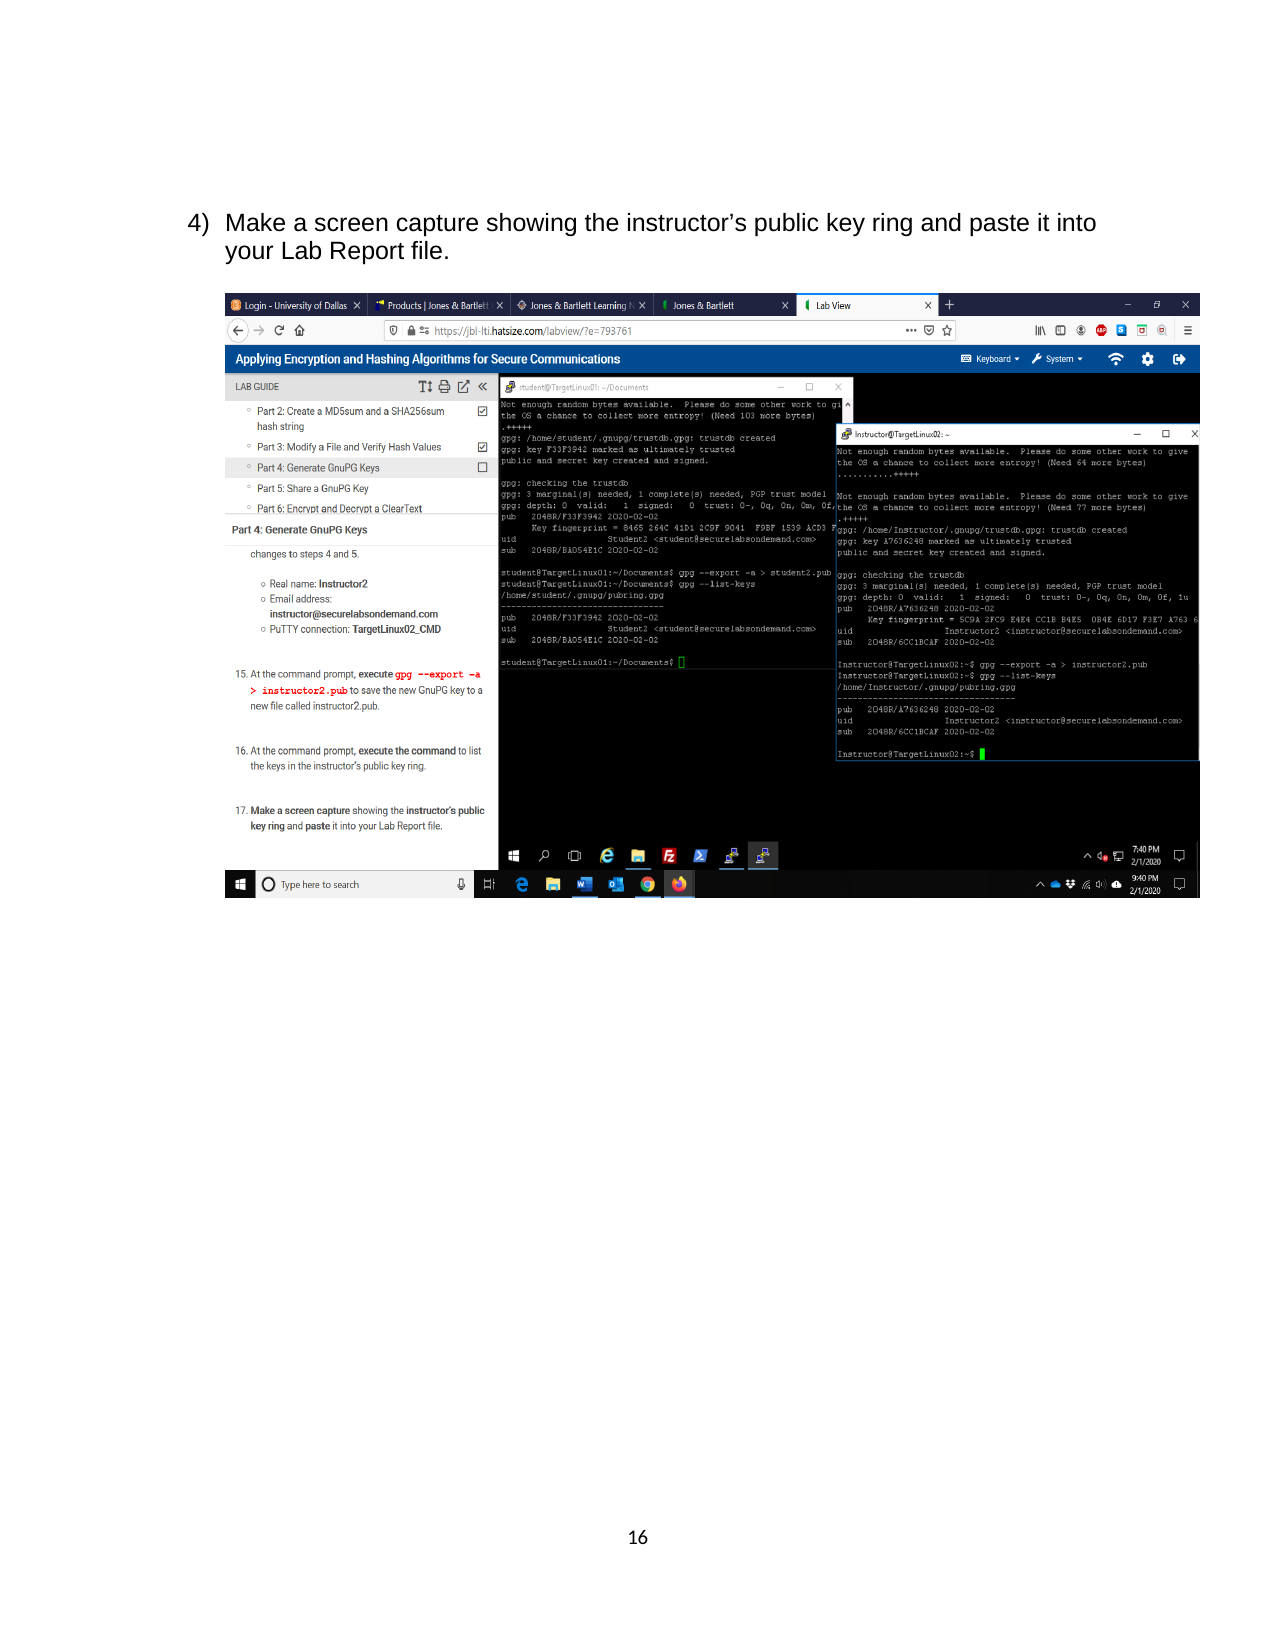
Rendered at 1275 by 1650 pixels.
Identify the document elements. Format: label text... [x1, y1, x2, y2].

list Make a screen capture showing the instructor’s public key ring and paste it into your Lab Report file. [187, 207, 1125, 265]
picture [225, 293, 1200, 898]
